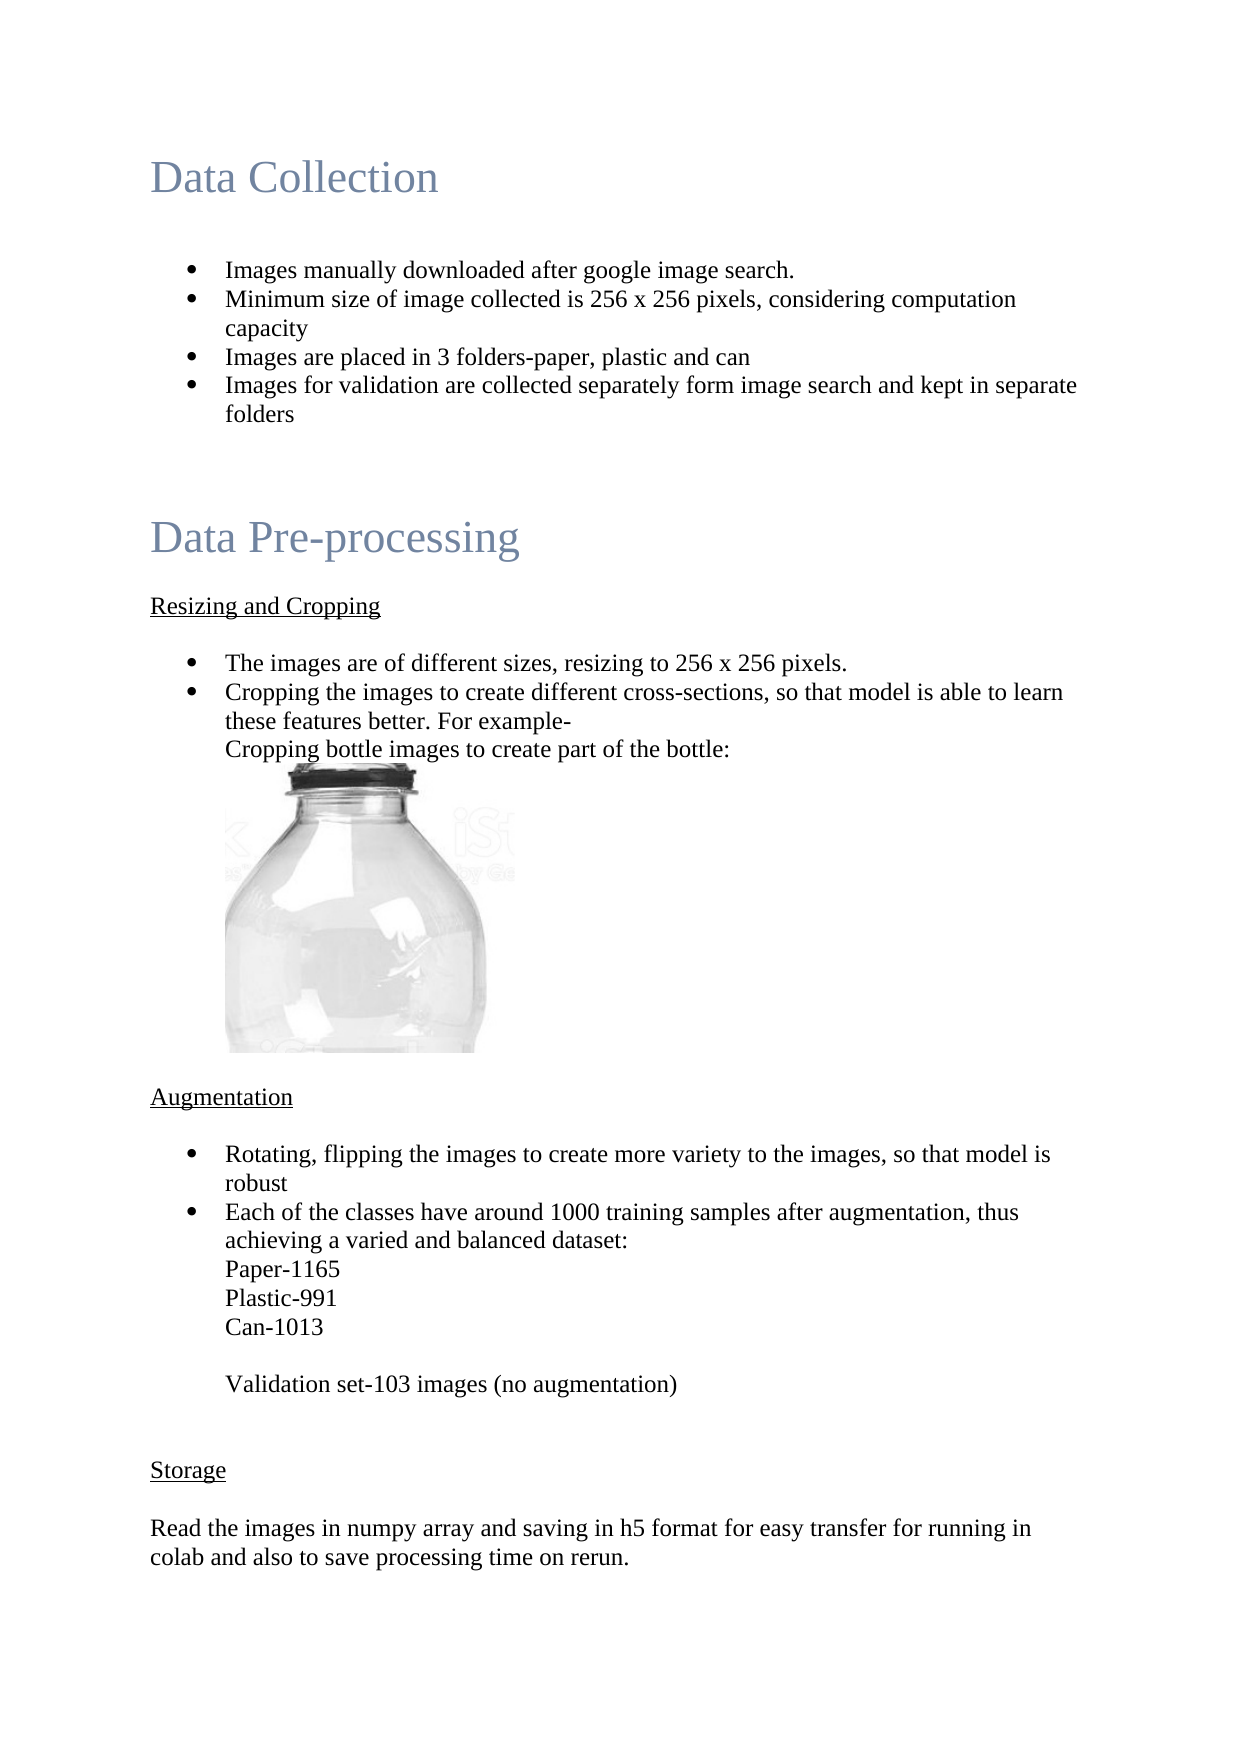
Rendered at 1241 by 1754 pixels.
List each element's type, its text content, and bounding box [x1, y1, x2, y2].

text Plastic-991 [225, 1283, 1090, 1312]
list Images are placed in 3 folders-paper, plastic and can [187, 342, 1090, 370]
list Images manually downloaded after google image search. [187, 255, 1090, 284]
list Images for validation are collected separately form image search and kept in separate folders [187, 370, 1090, 428]
list Rotating, flipping the images to create more variety to the images, so that model is robust [187, 1139, 1090, 1197]
text Data Pre-processing [150, 509, 1090, 562]
text Paper-1165 [225, 1254, 1090, 1283]
list Cropping the images to create different cross-sections, so that model is able to learn these features better. For example- [187, 677, 1090, 734]
list Minimum size of image collected is 256 x 256 pixels, considering computation capacity [187, 284, 1090, 342]
list The images are of different sizes, resizing to 256 x 256 pixels. [187, 648, 1090, 677]
text Storage [150, 1456, 1090, 1484]
text Read the images in numpy array and saving in h5 format for easy transfer for running in colab and also to save processing time on rerun. [150, 1513, 1090, 1571]
text Augmentation [150, 1082, 1090, 1111]
text Data Collection [150, 150, 1090, 203]
text Cropping bottle images to create part of the bottle: [150, 734, 1090, 763]
text Validation set-103 images (no augmentation) [150, 1369, 1090, 1398]
list Each of the classes have around 1000 training samples after augmentation, thus achieving a varied and balanced dataset: [187, 1197, 1090, 1254]
picture [225, 763, 515, 1053]
text Resizing and Cropping [150, 591, 1090, 619]
text Can-1013 [225, 1312, 1090, 1341]
